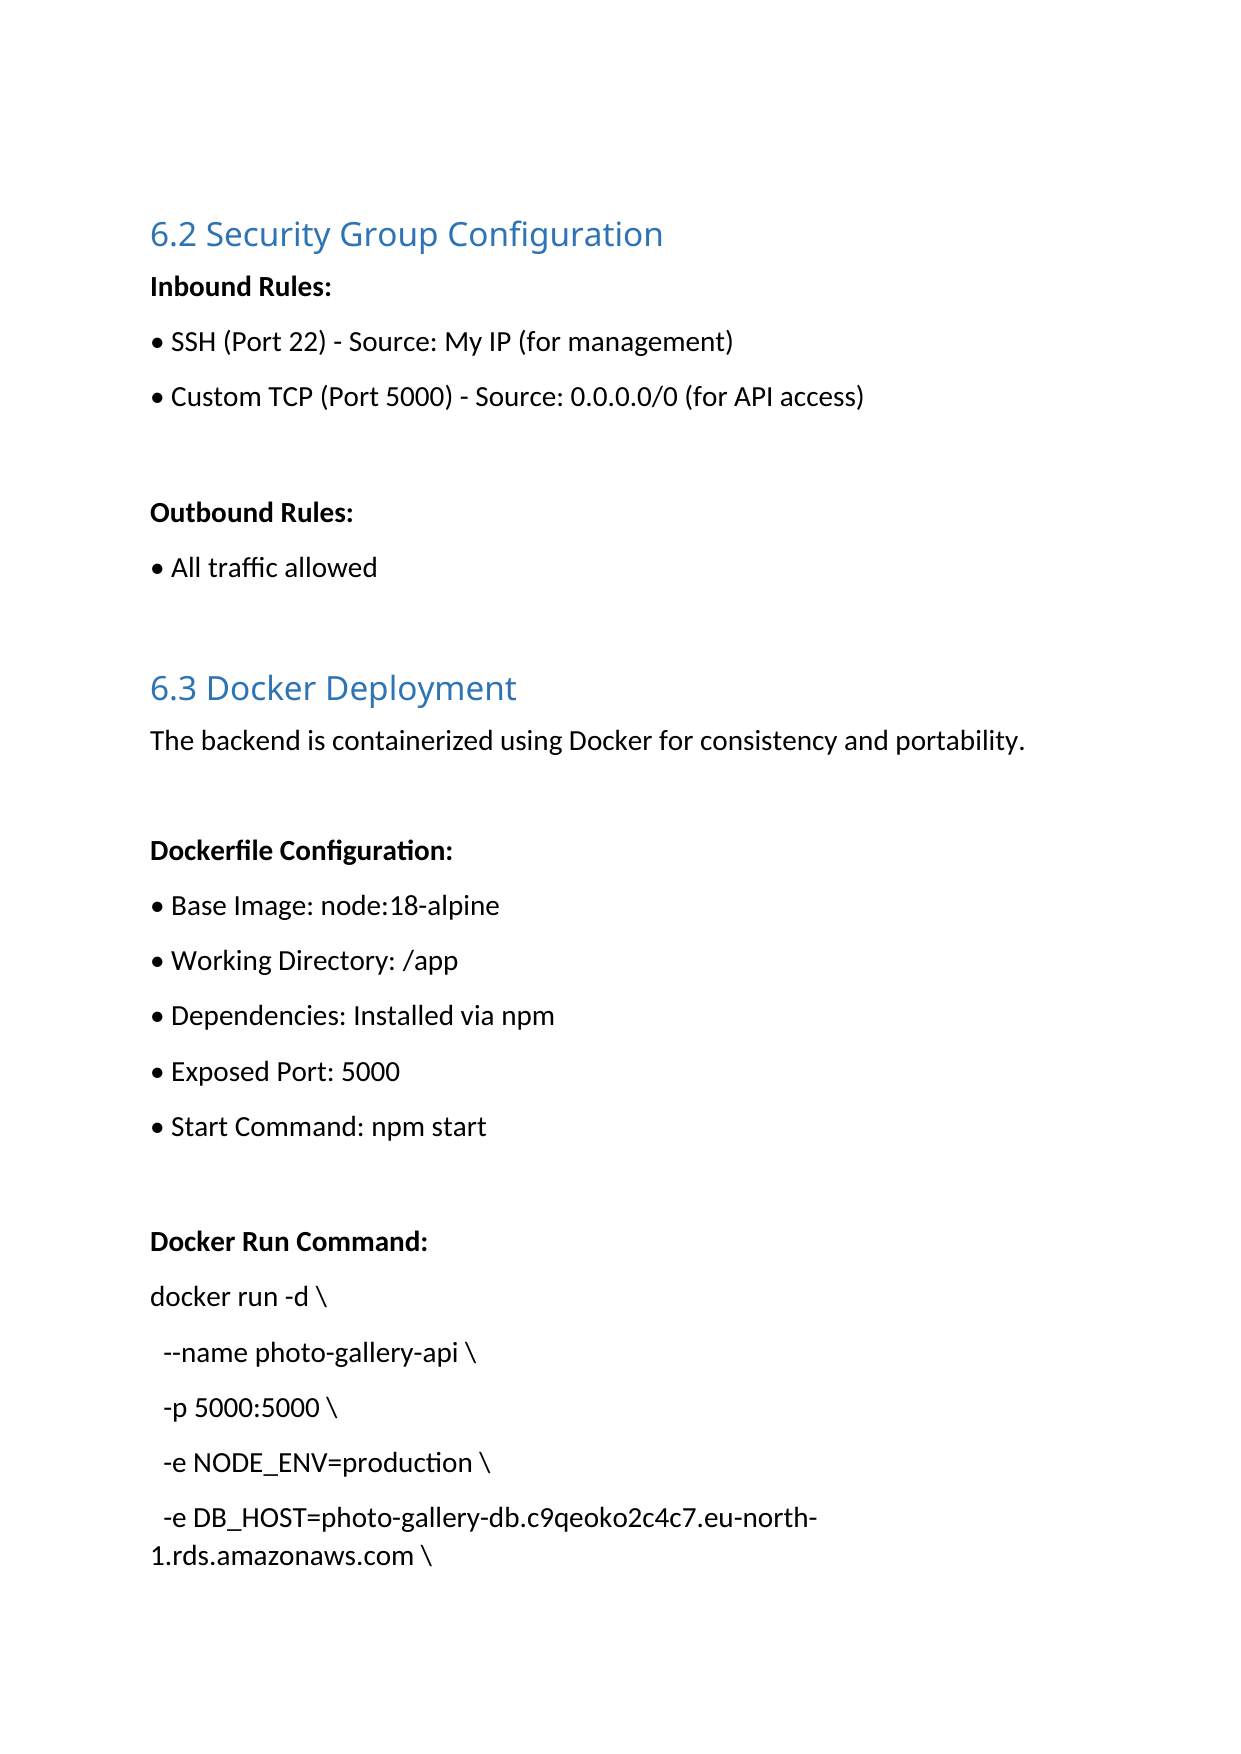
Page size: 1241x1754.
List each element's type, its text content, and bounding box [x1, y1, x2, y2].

text -p 5000:5000 \ [150, 1389, 1090, 1424]
subtitle 6.3 Docker Deployment [150, 665, 1090, 710]
text • Dependencies: Installed via npm [150, 997, 1090, 1033]
text --name photo-gallery-api \ [150, 1334, 1090, 1369]
text • SSH (Port 22) - Source: My IP (for management) [150, 323, 1090, 359]
text • Working Directory: /app [150, 942, 1090, 978]
text -e NODE_ENV=production \ [150, 1444, 1090, 1479]
text The backend is containerized using Docker for consistency and portability. [150, 722, 1090, 758]
text • All traffic allowed [150, 549, 1090, 584]
text docker run -d \ [150, 1278, 1090, 1314]
text Inbound Rules: [150, 268, 1090, 303]
text • Exposed Port: 5000 [150, 1053, 1090, 1088]
text • Start Command: npm start [150, 1108, 1090, 1143]
text Outbound Rules: [150, 494, 1090, 529]
text Dockerfile Configuration: [150, 832, 1090, 868]
text • Custom TCP (Port 5000) - Source: 0.0.0.0/0 (for API access) [150, 378, 1090, 414]
text • Base Image: node:18-alpine [150, 887, 1090, 923]
text Docker Run Command: [150, 1223, 1090, 1259]
subtitle 6.2 Security Group Configuration [150, 211, 1090, 256]
text -e DB_HOST=photo-gallery-db.c9qeoko2c4c7.eu-north-1.rds.amazonaws.com \ [150, 1499, 1090, 1573]
